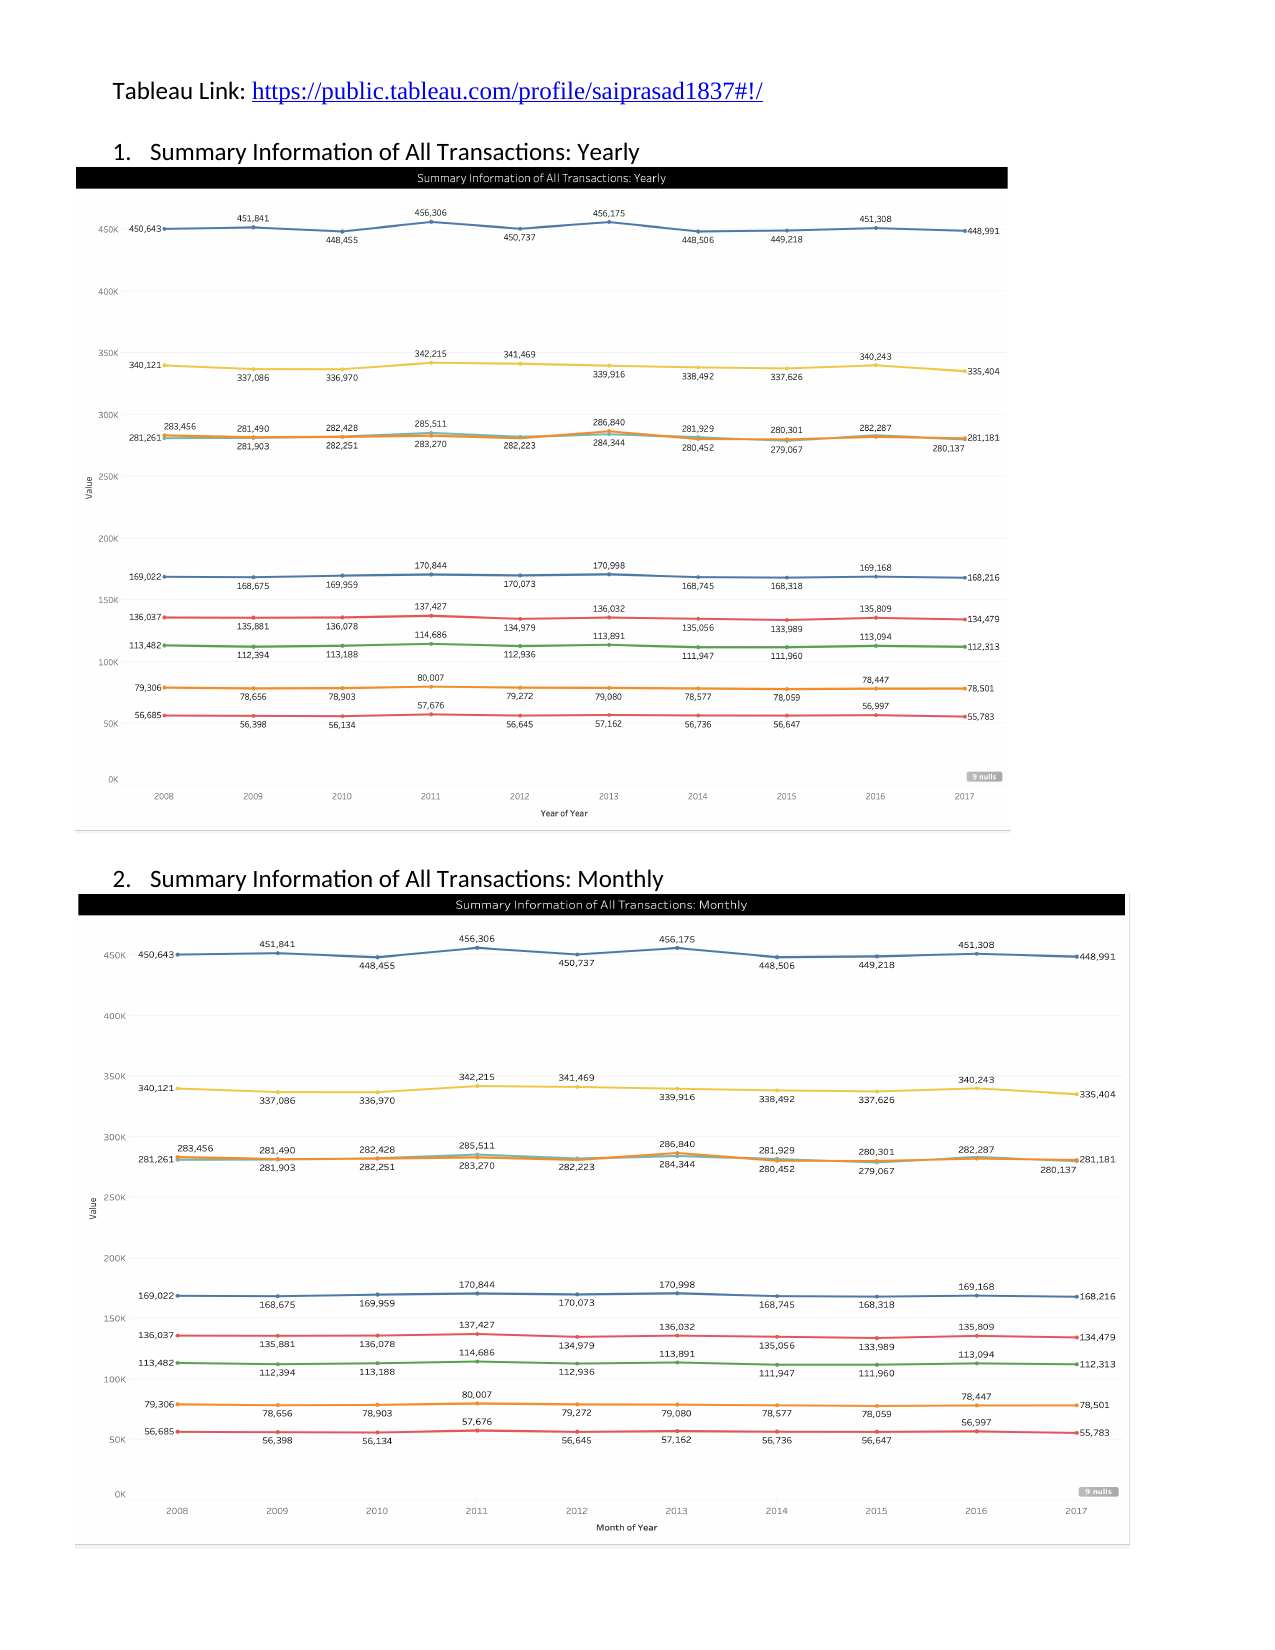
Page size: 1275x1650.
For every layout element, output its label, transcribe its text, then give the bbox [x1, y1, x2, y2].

text Tableau Link: https://public.tableau.com/profile/saiprasad1837#!/ [112, 75, 1200, 106]
picture [75, 893, 1130, 1549]
list Summary Information of All Transactions: Monthly [112, 863, 1200, 893]
picture [75, 166, 1011, 833]
list Summary Information of All Transactions: Yearly [112, 136, 1200, 167]
